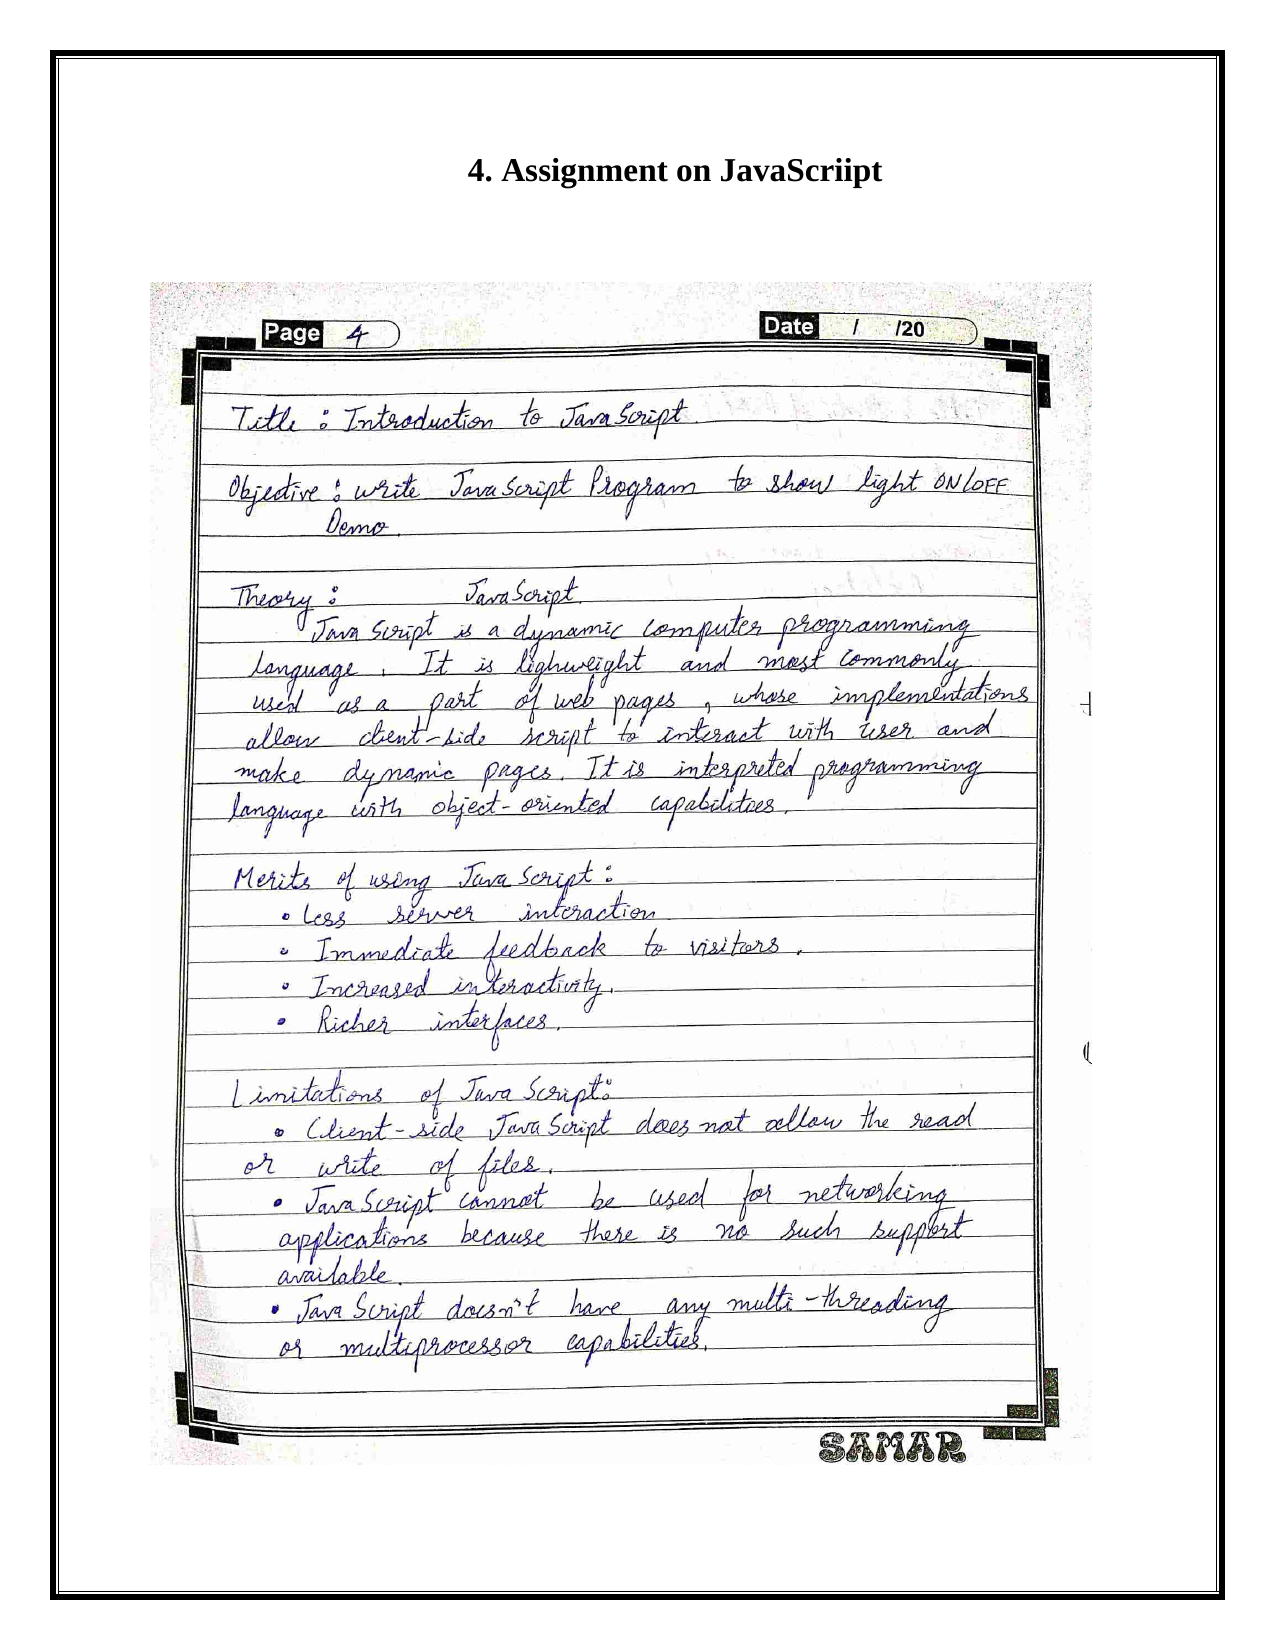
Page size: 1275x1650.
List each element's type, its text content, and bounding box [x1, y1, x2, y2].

picture [150, 282, 1092, 1465]
text 4. Assignment on JavaScriipt [150, 150, 1125, 188]
